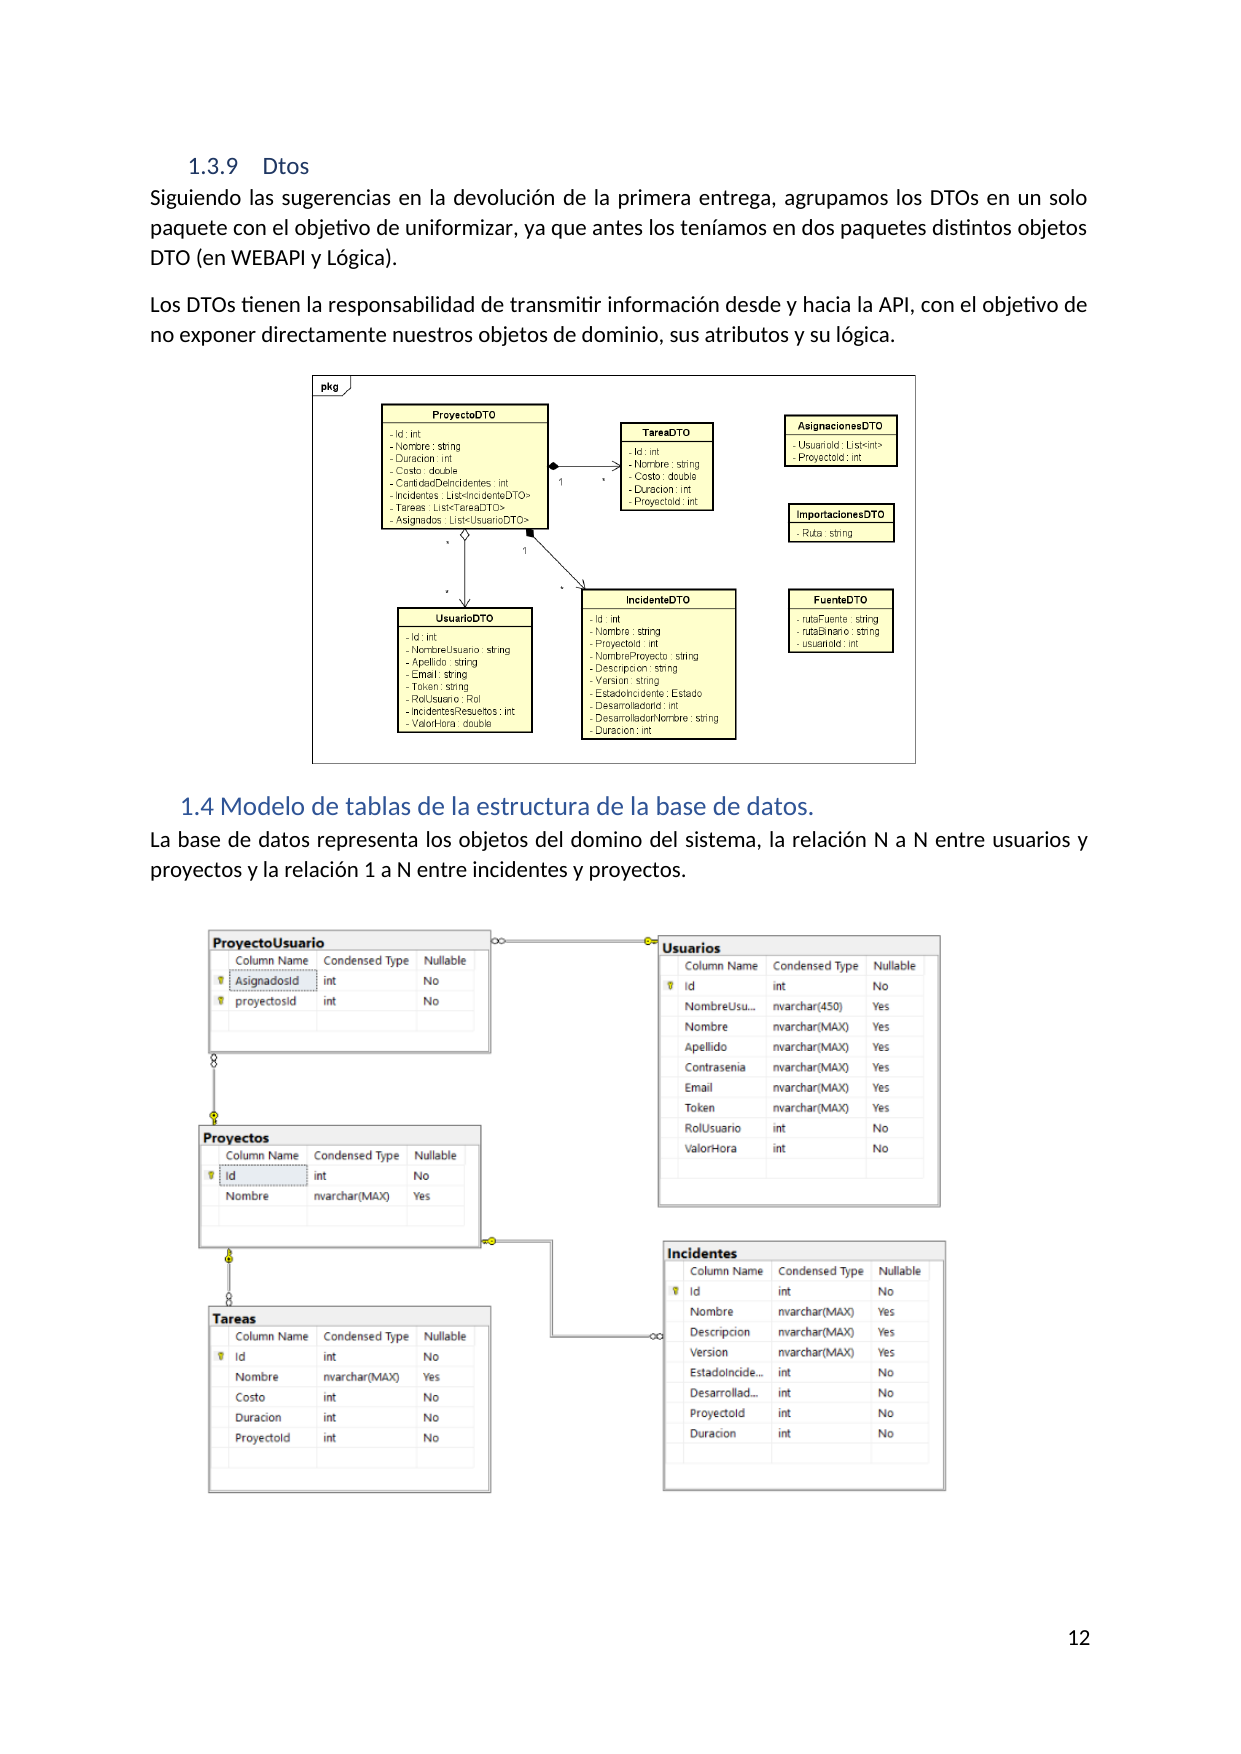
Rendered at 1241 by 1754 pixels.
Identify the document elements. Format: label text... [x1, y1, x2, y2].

subtitle Dtos [187, 150, 1090, 181]
text La base de datos representa los objetos del domino del sistema, la relación N a N entre usuarios y proyectos y la relación 1 a N entre incidentes y proyectos. [150, 825, 1090, 883]
text Siguiendo las sugerencias en la devolución de la primera entrega, agrupamos los DTOs en un solo paquete con el objetivo de uniformizar, ya que antes los teníamos en dos paquetes distintos objetos DTO (en WEBAPI y Lógica). [150, 183, 1090, 271]
picture [150, 901, 1019, 1523]
subtitle Modelo de tablas de la estructura de la base de datos. [179, 789, 1090, 822]
picture [304, 368, 923, 771]
text Los DTOs tienen la responsabilidad de transmitir información desde y hacia la API, con el objetivo de no exponer directamente nuestros objetos de dominio, sus atributos y su lógica. [150, 290, 1090, 348]
